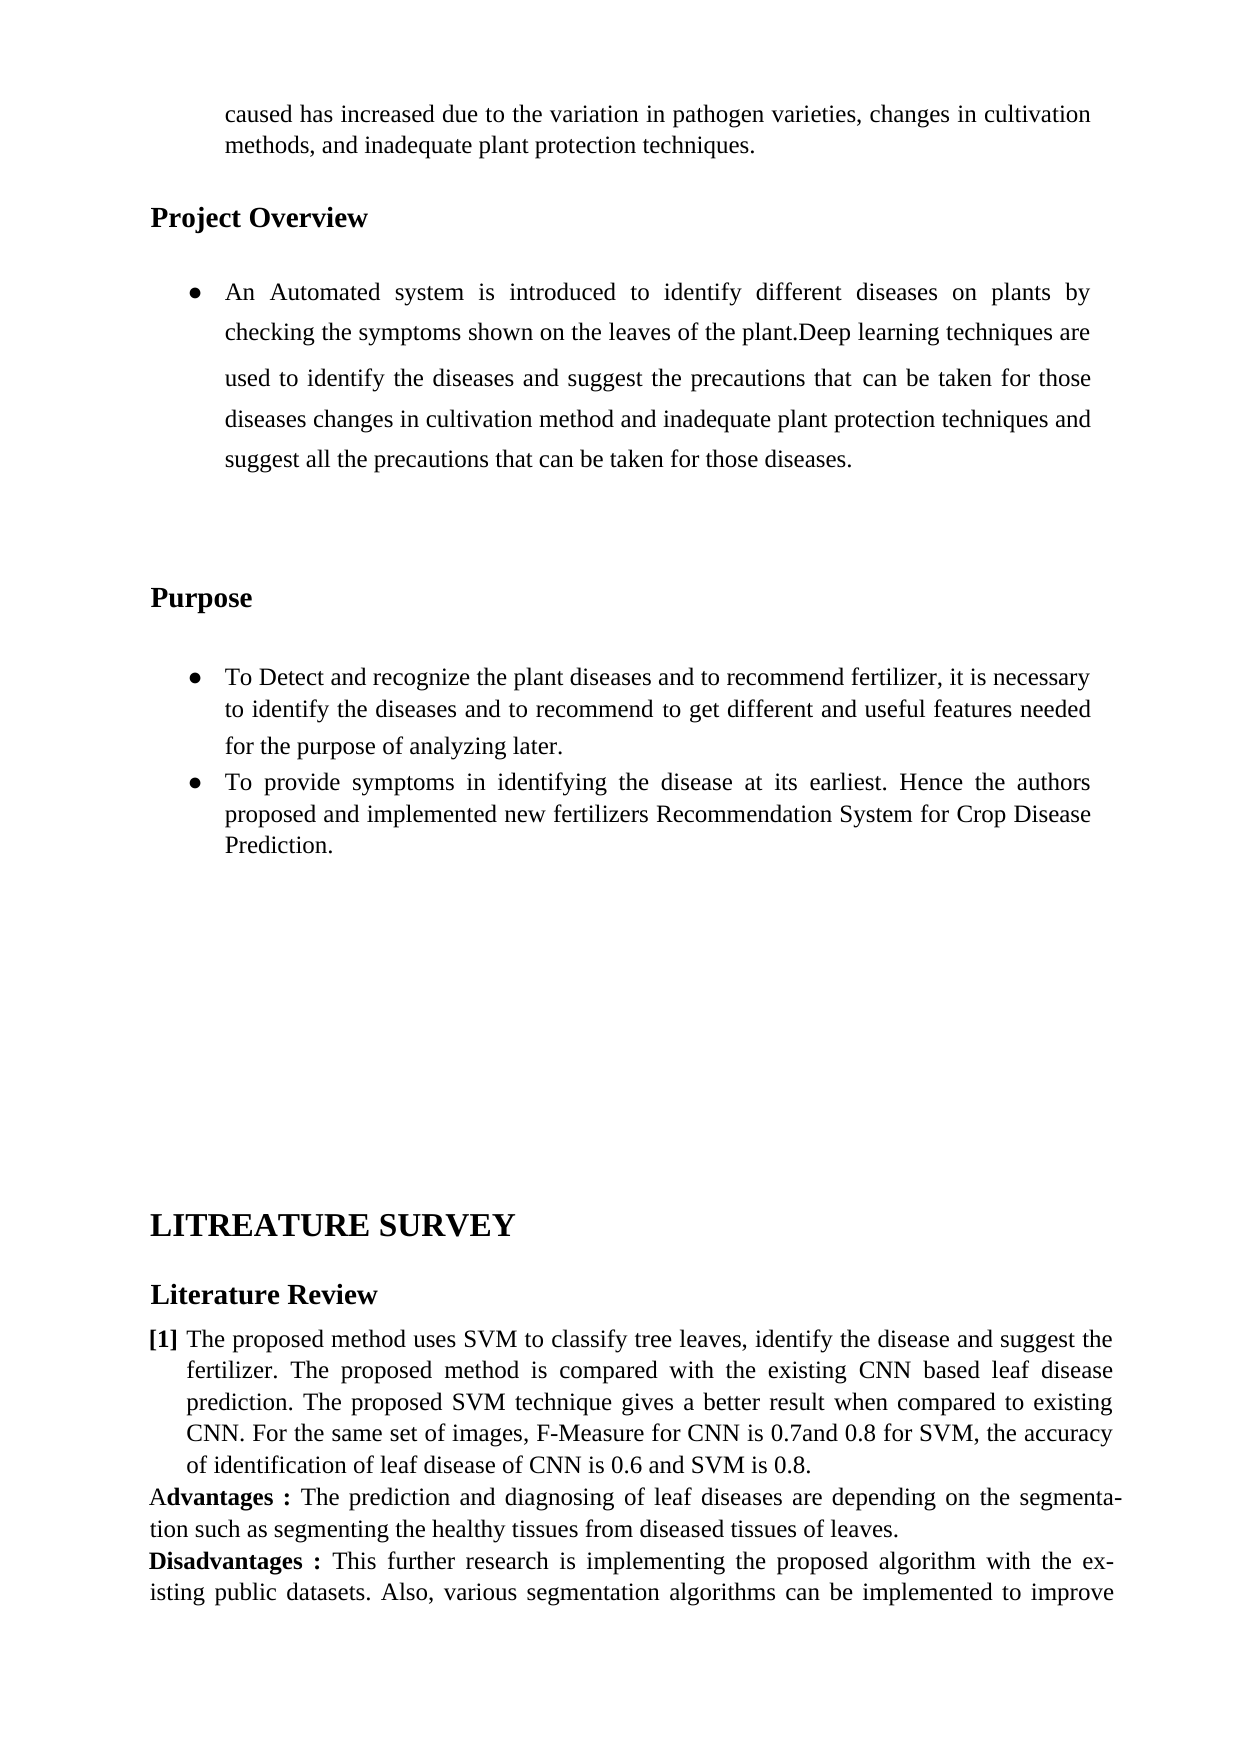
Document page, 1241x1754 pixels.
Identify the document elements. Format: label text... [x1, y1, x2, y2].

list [187, 99, 1092, 159]
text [148, 1546, 1115, 1606]
list The proposed method uses SVM to classify tree leaves, identify the disease and suggest the fertilizer. The proposed method is compared with the existing CNN based leaf disease prediction. The proposed SVM technique gives a better result when compared to existing CNN. For the same set of images, F-Measure for CNN is 0.7and 0.8 for SVM, the accuracy of identification of leaf disease of CNN is 0.6 and SVM is 0.8. [148, 1324, 1114, 1479]
text Project Overview [150, 200, 1130, 234]
list To provide symptoms in identifying the disease at its earliest. Hence the authors proposed and implemented new fertilizers Recommendation System for Crop Disease Prediction. [187, 767, 1092, 859]
text Purpose [150, 580, 1130, 613]
text Advantages : The prediction and diagnosing of leaf diseases are depending on the segmenta- tion such as segmenting the healthy tissues from diseased tissues of leaves. [148, 1482, 1124, 1542]
list An Automated system is introduced to identify different diseases on plants by checking the symptoms shown on the leaves of the plant.Deep learning techniques are used to identify the diseases and suggest the precautions that can be taken for those diseases changes in cultivation method and inadequate plant protection techniques and suggest all the precautions that can be taken for those diseases. [187, 277, 1092, 472]
text Literature Review [150, 1277, 1130, 1311]
subtitle LITREATURE SURVEY [150, 1205, 1130, 1244]
list To Detect and recognize the plant diseases and to recommend fertilizer, it is necessary to identify the diseases and to recommend to get different and useful features needed for the purpose of analyzing later. [187, 662, 1092, 761]
